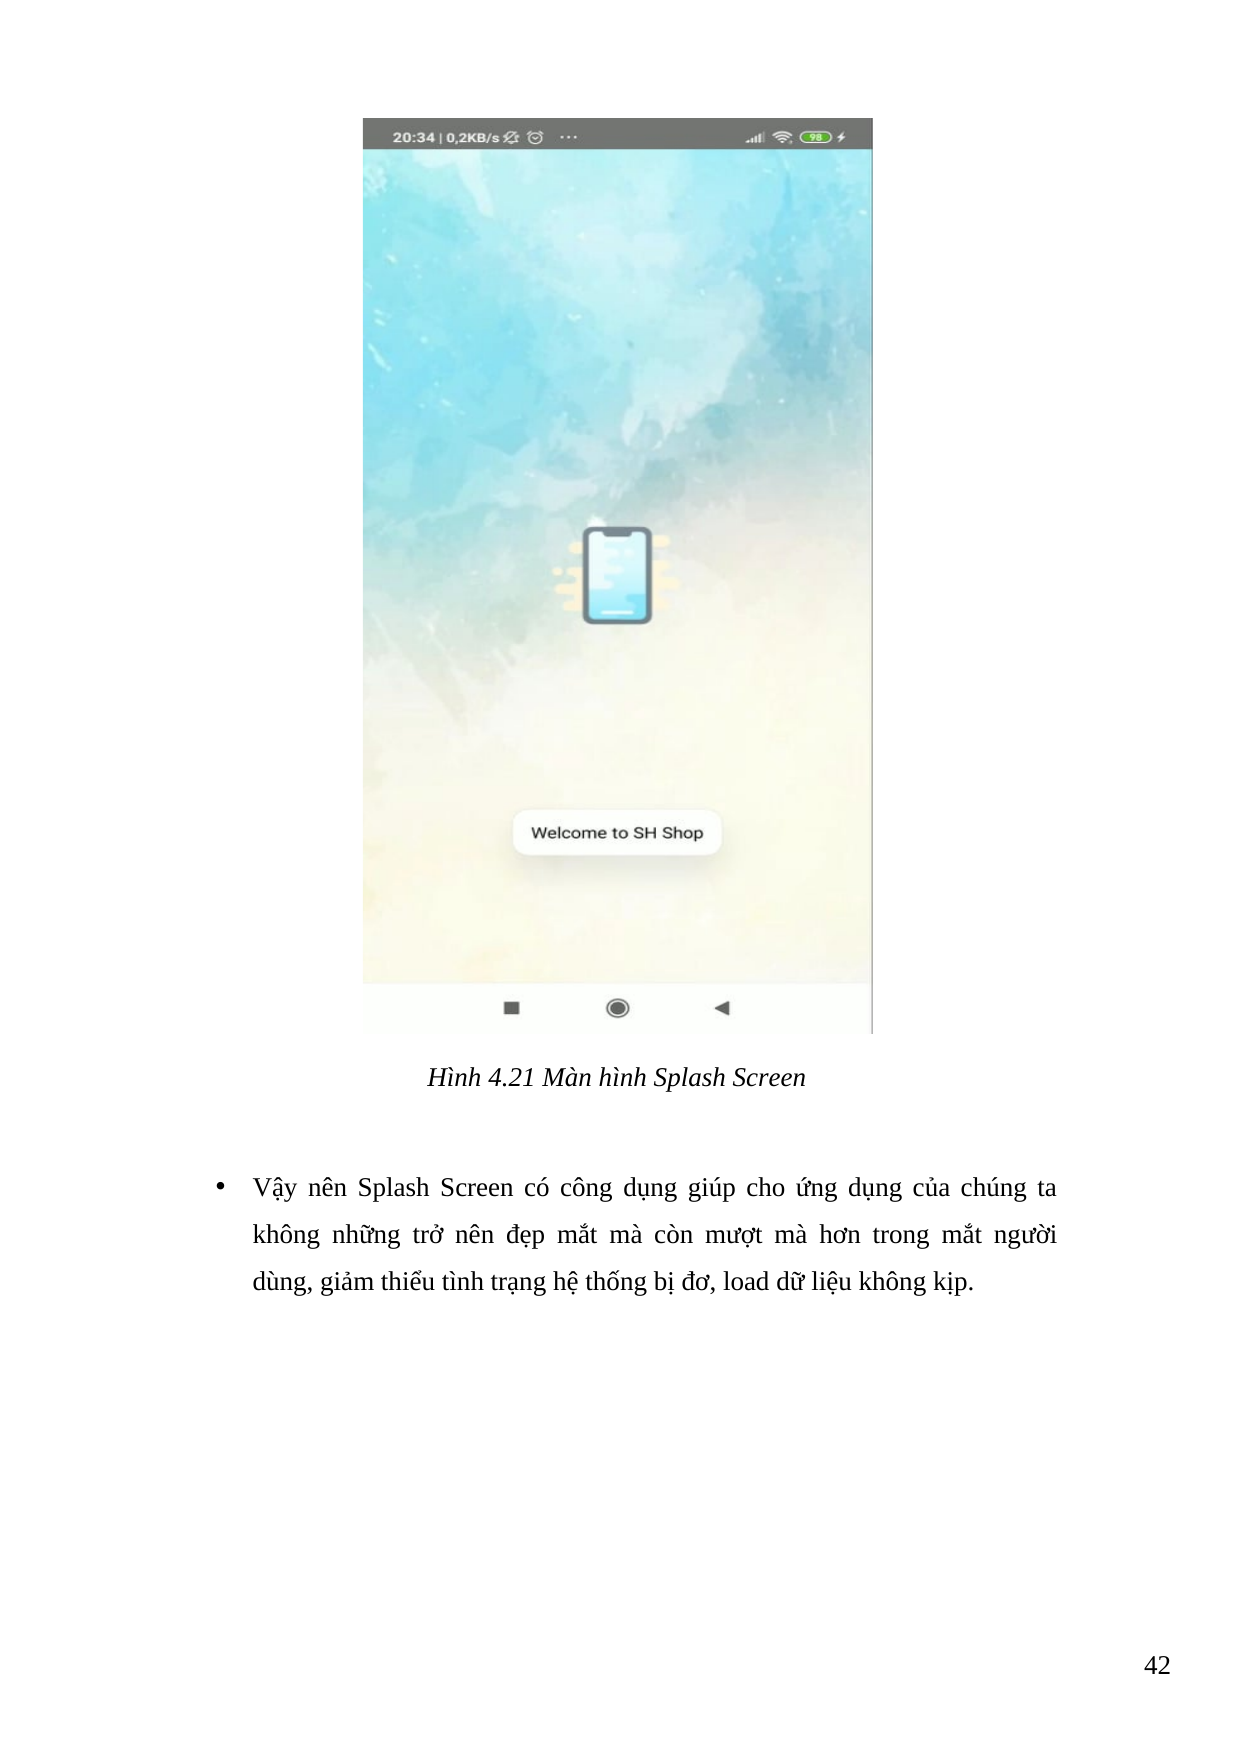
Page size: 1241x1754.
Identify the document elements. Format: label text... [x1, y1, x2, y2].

list Vậy nên Splash Screen có công dụng giúp cho ứng dụng của chúng ta không những trở nên đẹp mắt mà còn mượt mà hơn trong mắt người dùng, giảm thiểu tình trạng hệ thống bị đơ, load dữ liệu không kịp. [215, 1167, 1058, 1296]
picture [362, 118, 873, 1034]
